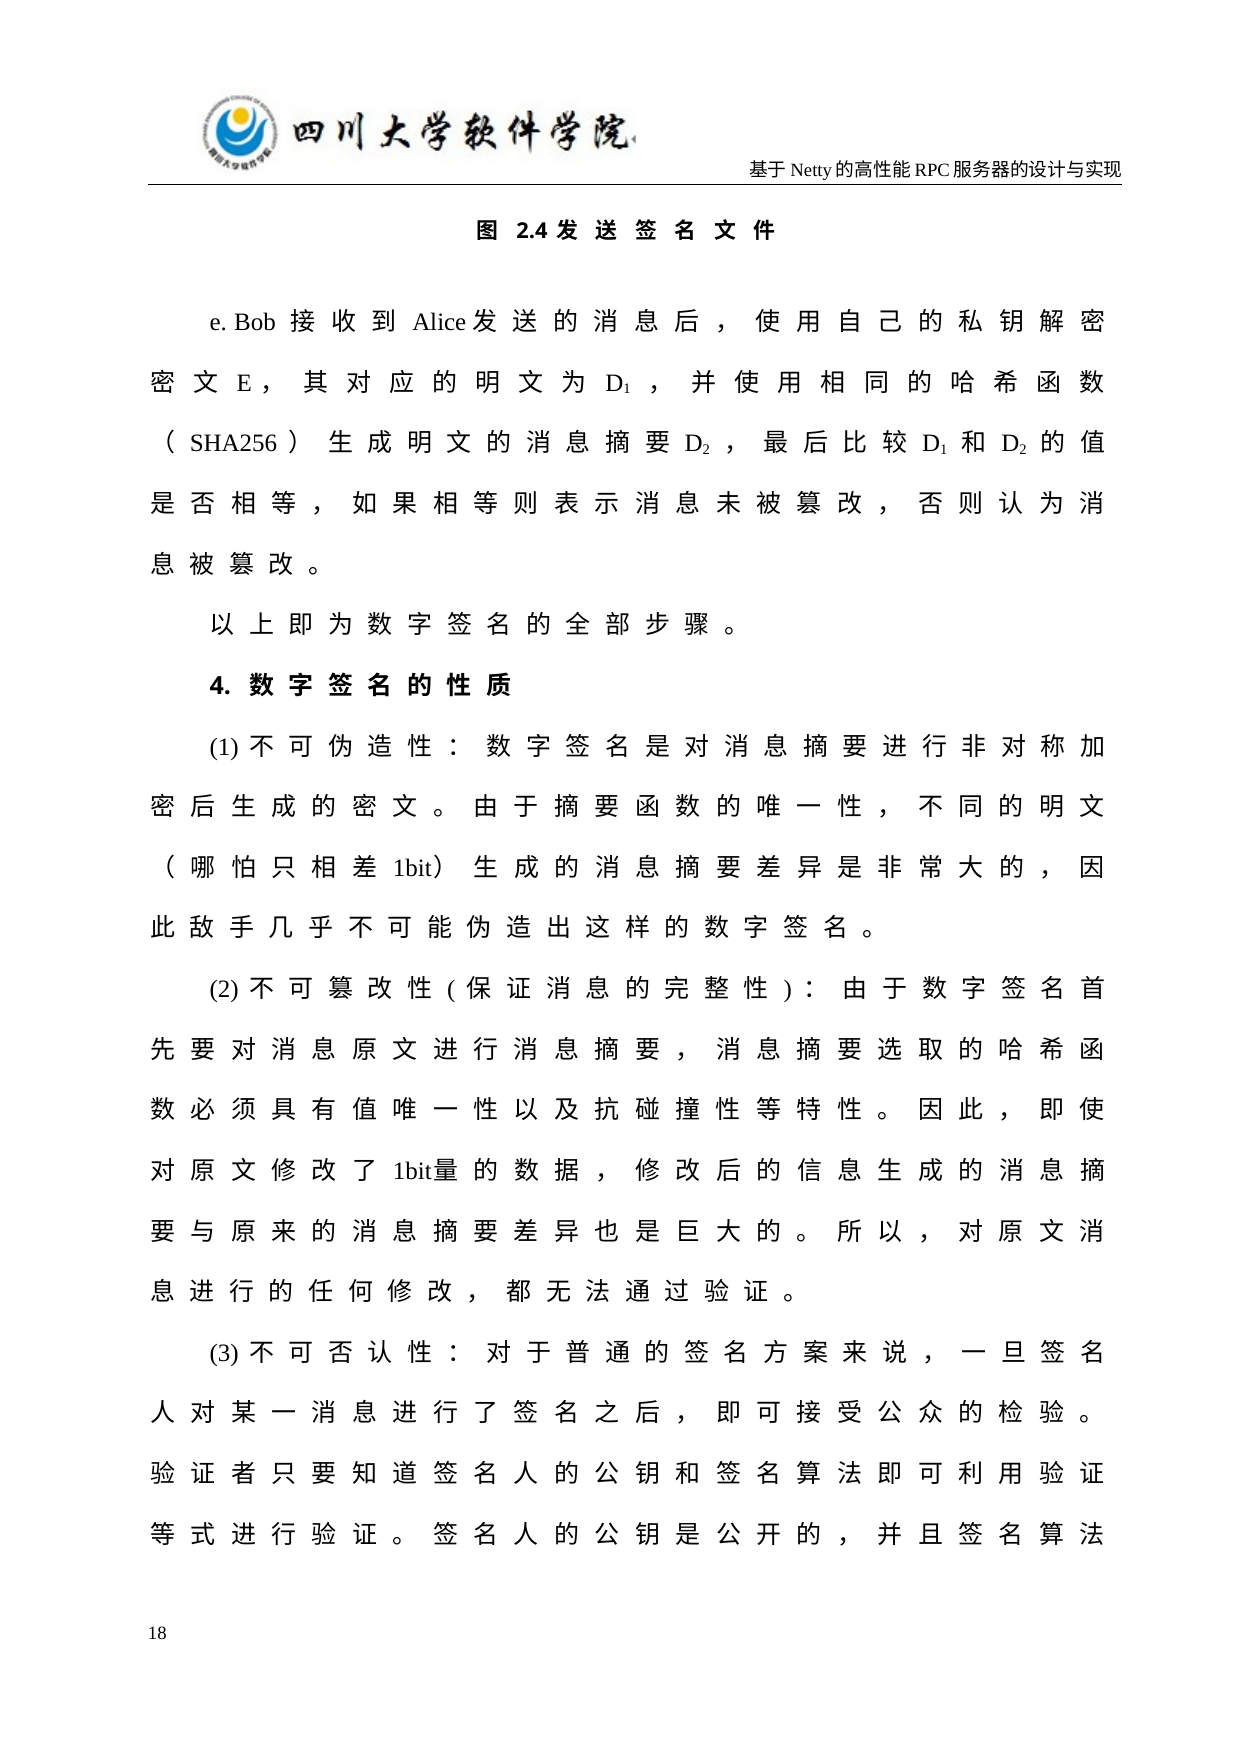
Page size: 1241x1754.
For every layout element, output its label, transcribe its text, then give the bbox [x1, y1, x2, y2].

text e. Bob接收到Alice发送的消息后，使用自己的私钥解密密文E，其对应的明文为D1，并使用相同的哈希函数（SHA256）生成明文的消息摘要D2，最后比较D1和D2的值是否相等，如果相等则表示消息未被篡改，否则认为消息被篡改。 [150, 289, 1120, 593]
text (2) 不可篡改性(保证消息的完整性)：由于数字签名首先要对消息原文进行消息摘要，消息摘要选取的哈希函数必须具有值唯一性以及抗碰撞性等特性。因此，即使对原文修改了1bit量的数据，修改后的信息生成的消息摘要与原来的消息摘要差异也是巨大的。所以，对原文消息进行的任何修改，都无法通过验证。 [150, 956, 1120, 1320]
text (1) 不可伪造性：数字签名是对消息摘要进行非对称加密后生成的密文。由于摘要函数的唯一性，不同的明文（哪怕只相差1bit）生成的消息摘要差异是非常大的，因此敌手几乎不可能伪造出这样的数字签名。 [150, 714, 1120, 956]
picture [197, 88, 639, 177]
text 图2.4 发送签名文件 [150, 198, 1120, 259]
text 以上即为数字签名的全部步骤。 [150, 593, 1120, 653]
text 4.数字签名的性质 [150, 653, 1120, 714]
text (3) 不可否认性：对于普通的签名方案来说，一旦签名人对某一消息进行了签名之后，即可接受公众的检验。验证者只要知道签名人的公钥和签名算法即可利用验证等式进行验证。签名人的公钥是公开的，并且签名算法也是公开的，所以一旦签名完成，签名者无法否认该签名来源于自身。因此，数字签名具有不可否认性。 [150, 1320, 1120, 1563]
